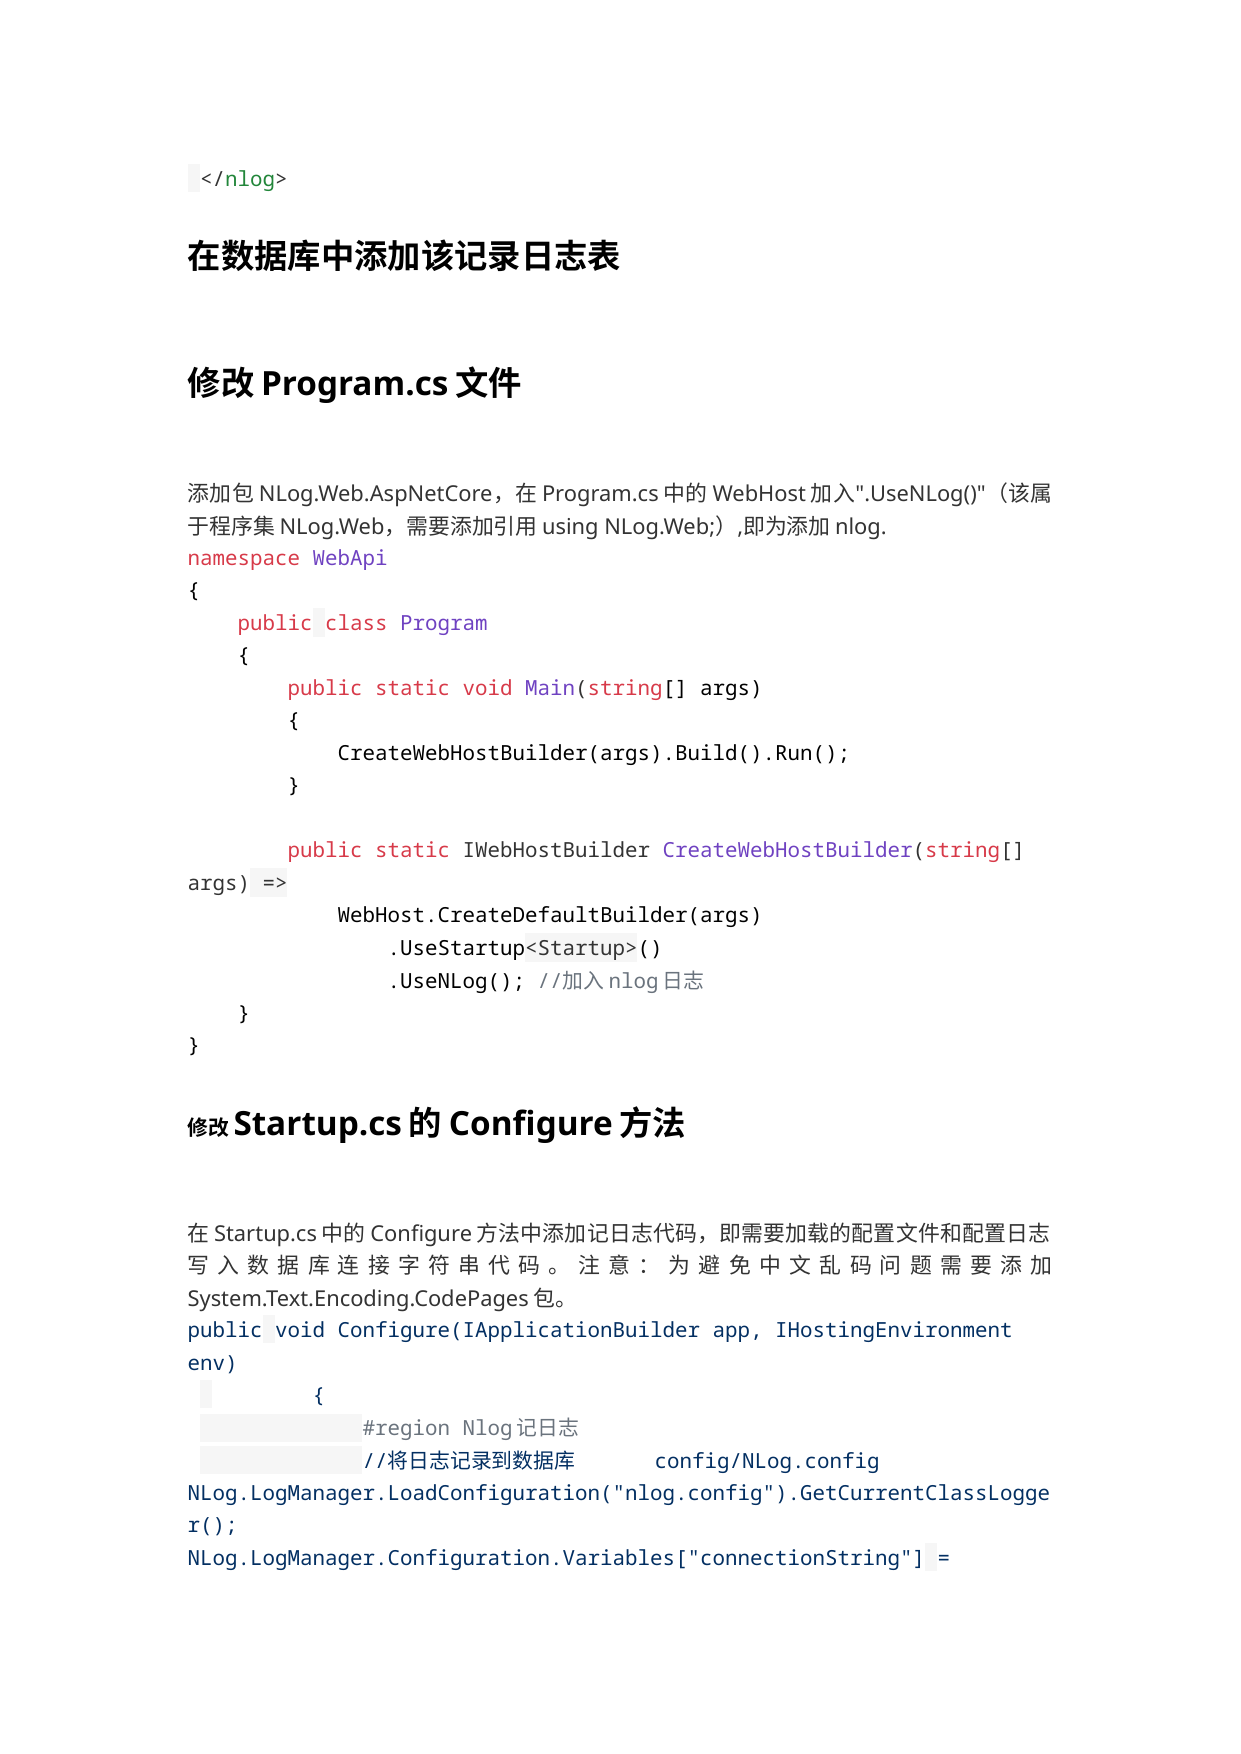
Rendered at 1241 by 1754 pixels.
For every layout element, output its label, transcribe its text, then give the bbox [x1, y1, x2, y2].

text CreateWebHostBuilder(args).Build().Run(); [187, 736, 1053, 769]
text public void Configure(IApplicationBuilder app, IHostingEnvironment env) [187, 1313, 1053, 1378]
text { [187, 704, 1053, 736]
subtitle 修改Program.cs文件 [187, 349, 1053, 414]
text namespace WebApi [187, 541, 1053, 574]
subtitle 在数据库中添加该记录日志表 [187, 222, 1053, 287]
text } [187, 996, 1053, 1029]
text } [187, 769, 1053, 801]
text </nlog> [187, 162, 1053, 194]
text WebHost.CreateDefaultBuilder(args) [187, 899, 1053, 931]
text { [187, 574, 1053, 606]
text public static IWebHostBuilder CreateWebHostBuilder(string[] args) => [187, 834, 1053, 899]
text public class Program [187, 606, 1053, 639]
text .UseNLog(); //加入nlog日志 [187, 964, 1053, 996]
subtitle 修改Startup.cs的Configure方法 [187, 1088, 1053, 1153]
text #region Nlog记日志 [187, 1411, 1053, 1443]
text 添加包NLog.Web.AspNetCore，在Program.cs中的WebHost加入".UseNLog()"（该属于程序集NLog.Web，需要添加引用using NLog.Web;）,即为添加nlog. [187, 476, 1053, 541]
text { [187, 639, 1053, 671]
text { [187, 1378, 1053, 1411]
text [187, 1443, 1053, 1573]
text 在Startup.cs中的Configure方法中添加记日志代码，即需要加载的配置文件和配置日志写入数据库连接字符串代码。注意：为避免中文乱码问题需要添加System.Text.Encoding.CodePages包。 [187, 1216, 1053, 1313]
text public static void Main(string[] args) [187, 671, 1053, 704]
text .UseStartup<Startup>() [187, 931, 1053, 964]
text } [187, 1029, 1053, 1061]
